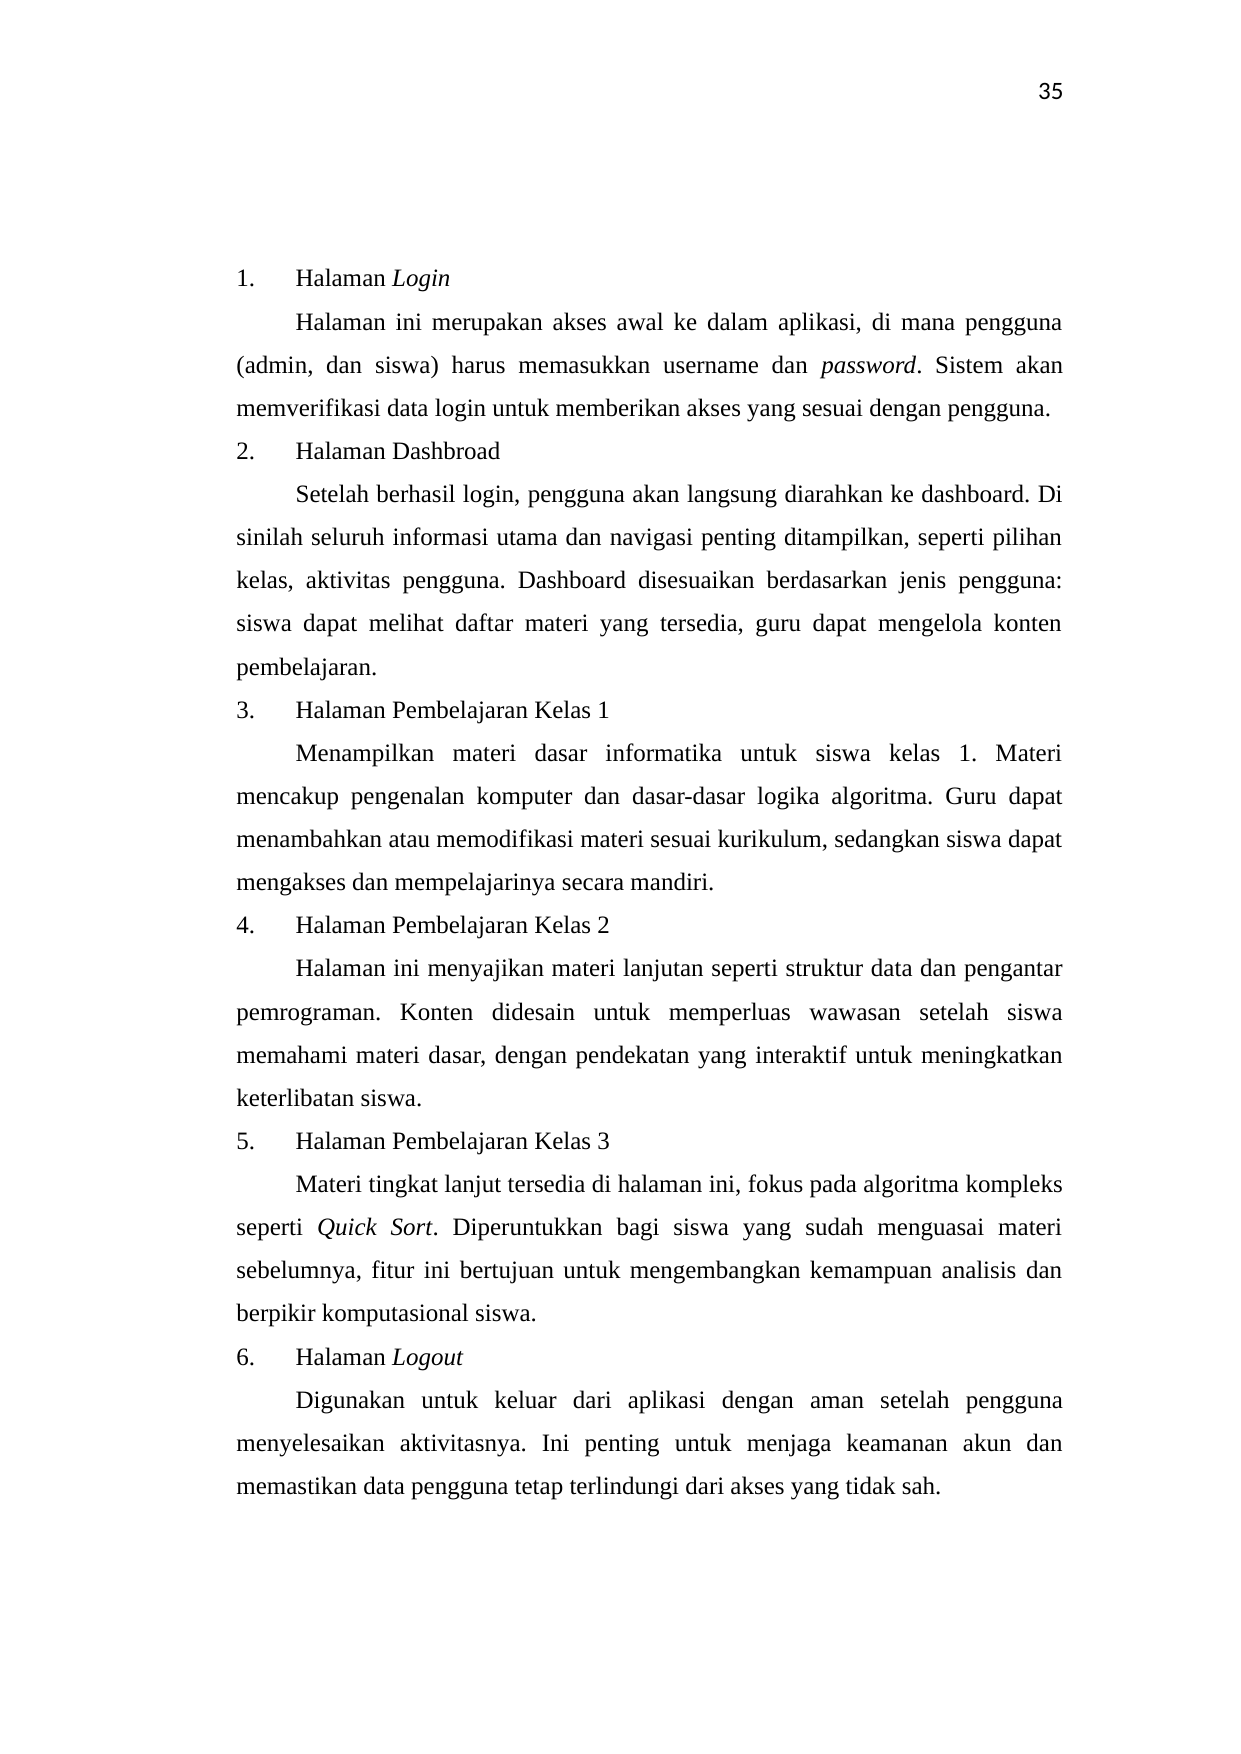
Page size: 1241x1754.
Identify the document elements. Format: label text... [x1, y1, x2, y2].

list Halaman Pembelajaran Kelas 3 [236, 1126, 1063, 1155]
list Halaman Pembelajaran Kelas 1 [236, 695, 1063, 723]
list Halaman Login [236, 263, 1063, 292]
list Halaman Pembelajaran Kelas 2 [236, 910, 1063, 939]
list Halaman Logout [236, 1342, 1063, 1370]
text Setelah berhasil login, pengguna akan langsung diarahkan ke dashboard. Di sinilah seluruh informasi utama dan navigasi penting ditampilkan, seperti pilihan kelas, aktivitas pengguna. Dashboard disesuaikan berdasarkan jenis pengguna: siswa dapat melihat daftar materi yang tersedia, guru dapat mengelola konten pembelajaran. [236, 479, 1063, 680]
text Materi tingkat lanjut tersedia di halaman ini, fokus pada algoritma kompleks seperti Quick Sort. Diperuntukkan bagi siswa yang sudah menguasai materi sebelumnya, fitur ini bertujuan untuk mengembangkan kemampuan analisis dan berpikir komputasional siswa. [236, 1169, 1063, 1327]
list Halaman Dashbroad [236, 436, 1063, 465]
text Halaman ini menyajikan materi lanjutan seperti struktur data dan pengantar pemrograman. Konten didesain untuk memperluas wawasan setelah siswa memahami materi dasar, dengan pendekatan yang interaktif untuk meningkatkan keterlibatan siswa. [236, 953, 1063, 1112]
text Digunakan untuk keluar dari aplikasi dengan aman setelah pengguna menyelesaikan aktivitasnya. Ini penting untuk menjaga keamanan akun dan memastikan data pengguna tetap terlindungi dari akses yang tidak sah. [236, 1385, 1063, 1500]
text Menampilkan materi dasar informatika untuk siswa kelas 1. Materi mencakup pengenalan komputer dan dasar-dasar logika algoritma. Guru dapat menambahkan atau memodifikasi materi sesuai kurikulum, sedangkan siswa dapat mengakses dan mempelajarinya secara mandiri. [236, 738, 1063, 896]
text Halaman ini merupakan akses awal ke dalam aplikasi, di mana pengguna (admin, dan siswa) harus memasukkan username dan password. Sistem akan memverifikasi data login untuk memberikan akses yang sesuai dengan pengguna. [236, 307, 1063, 422]
